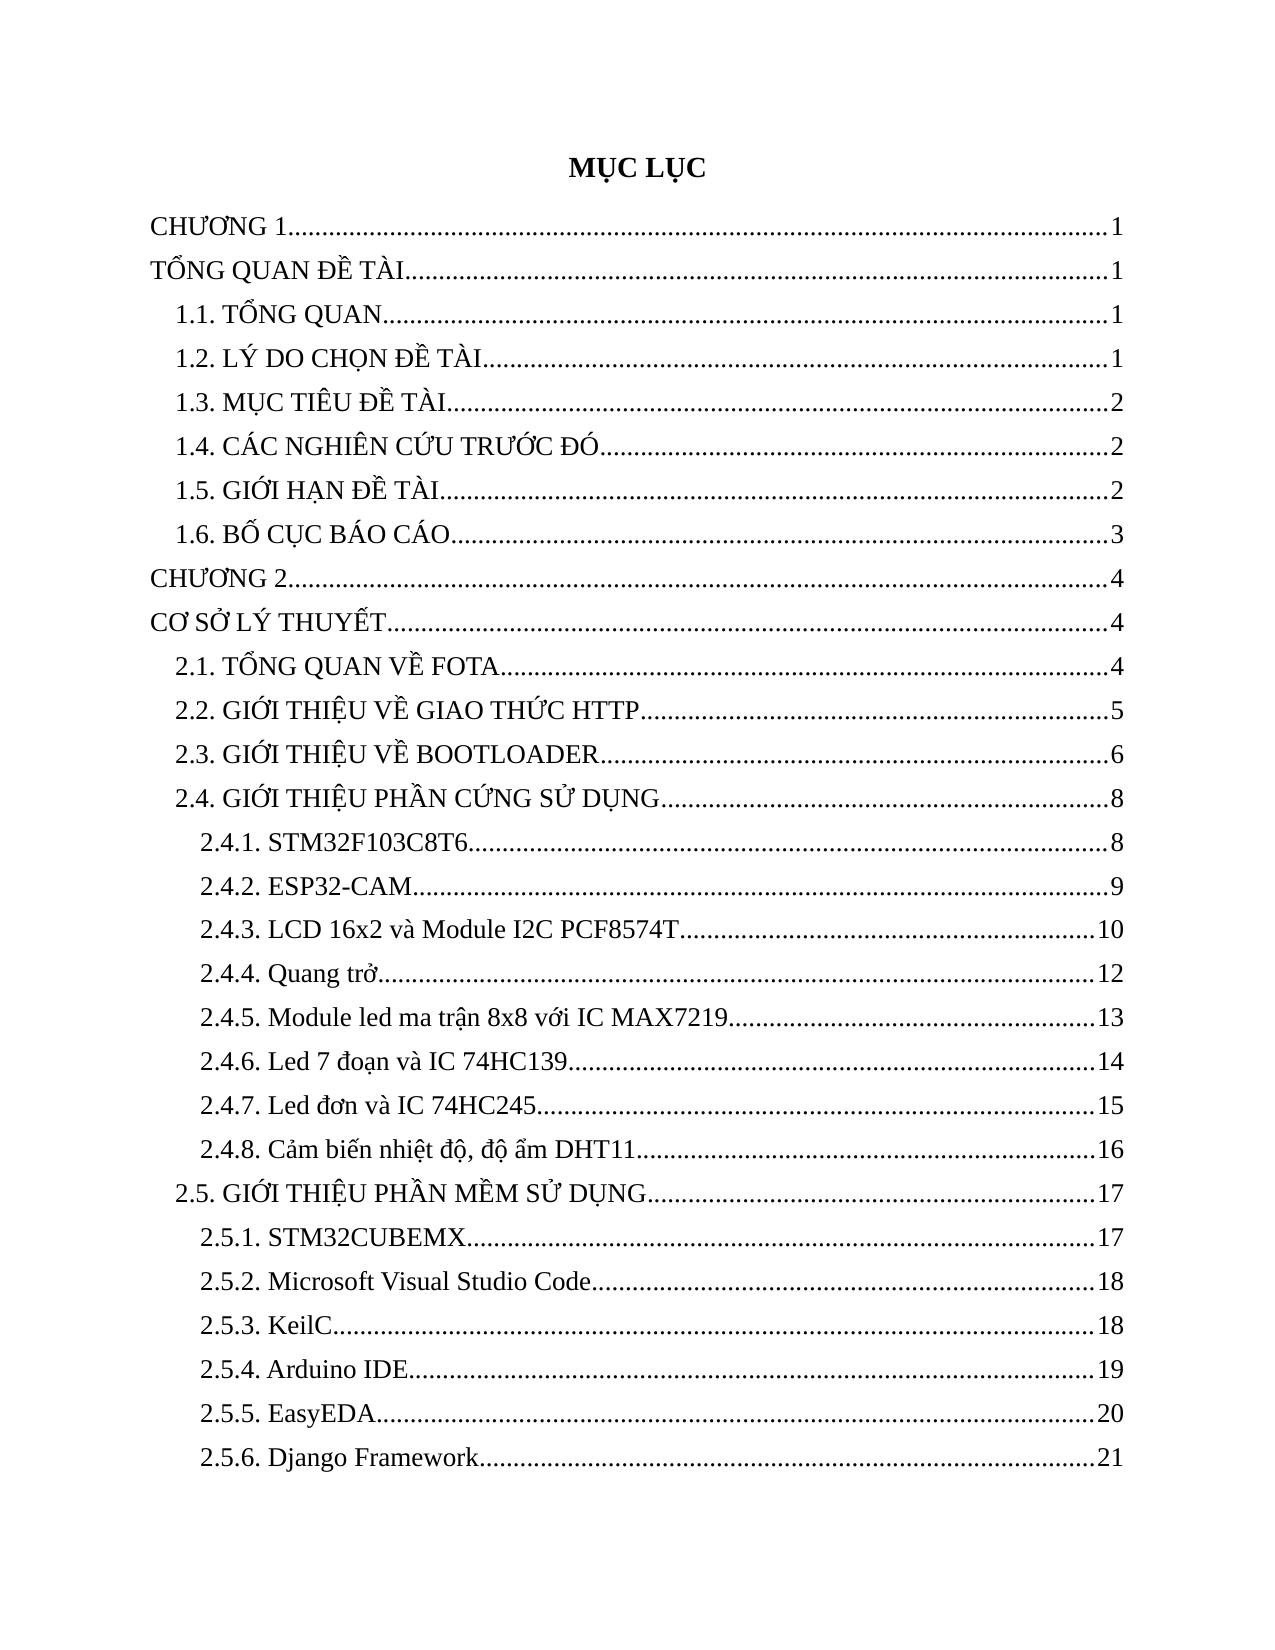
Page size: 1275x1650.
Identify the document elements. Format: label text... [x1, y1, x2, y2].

text 2.5.6. Django Framework 21 [200, 1441, 1125, 1472]
text 2.4.8. Cảm biến nhiệt độ, độ ẩm DHT11 16 [200, 1133, 1125, 1164]
text 2.4.3. LCD 16x2 và Module I2C PCF8574T 10 [200, 913, 1125, 945]
text 2.4.7. Led đơn và IC 74HC245 15 [200, 1089, 1125, 1121]
text 2.2. GIỚI THIỆU VỀ GIAO THỨC HTTP 5 [175, 694, 1125, 725]
text 1.1. TỔNG QUAN 1 [175, 298, 1125, 329]
text 2.5. GIỚI THIỆU PHẦN MỀM SỬ DỤNG 17 [175, 1177, 1125, 1208]
text CHƯƠNG 2 4 [150, 562, 1125, 593]
text CƠ SỞ LÝ THUYẾT 4 [150, 606, 1125, 637]
text 2.4.4. Quang trở 12 [200, 957, 1125, 989]
text 2.1. TỔNG QUAN VỀ FOTA 4 [175, 650, 1125, 681]
text TỔNG QUAN ĐỀ TÀI 1 [150, 254, 1125, 285]
text 1.2. LÝ DO CHỌN ĐỀ TÀI 1 [175, 342, 1125, 373]
text 2.5.1. STM32CUBEMX 17 [200, 1221, 1125, 1252]
text 2.4.1. STM32F103C8T6 8 [200, 826, 1125, 857]
text 2.4.5. Module led ma trận 8x8 với IC MAX7219 13 [200, 1001, 1125, 1033]
text 1.5. GIỚI HẠN ĐỀ TÀI 2 [175, 474, 1125, 505]
text 2.4. GIỚI THIỆU PHẦN CỨNG SỬ DỤNG 8 [175, 782, 1125, 813]
text 1.6. BỐ CỤC BÁO CÁO 3 [175, 518, 1125, 549]
text 2.3. GIỚI THIỆU VỀ BOOTLOADER 6 [175, 738, 1125, 769]
text 2.5.5. EasyEDA 20 [200, 1397, 1125, 1428]
text MỤC LỤC [150, 150, 1125, 183]
text CHƯƠNG 1 1 [150, 210, 1125, 241]
text 2.5.3. KeilC 18 [200, 1309, 1125, 1340]
text 2.5.2. Microsoft Visual Studio Code 18 [200, 1265, 1125, 1296]
text 2.4.6. Led 7 đoạn và IC 74HC139 14 [200, 1045, 1125, 1077]
text 1.4. CÁC NGHIÊN CỨU TRƯỚC ĐÓ 2 [175, 430, 1125, 461]
text 1.3. MỤC TIÊU ĐỀ TÀI 2 [175, 386, 1125, 417]
text 2.5.4. Arduino IDE 19 [200, 1353, 1125, 1384]
text 2.4.2. ESP32-CAM 9 [200, 869, 1125, 901]
